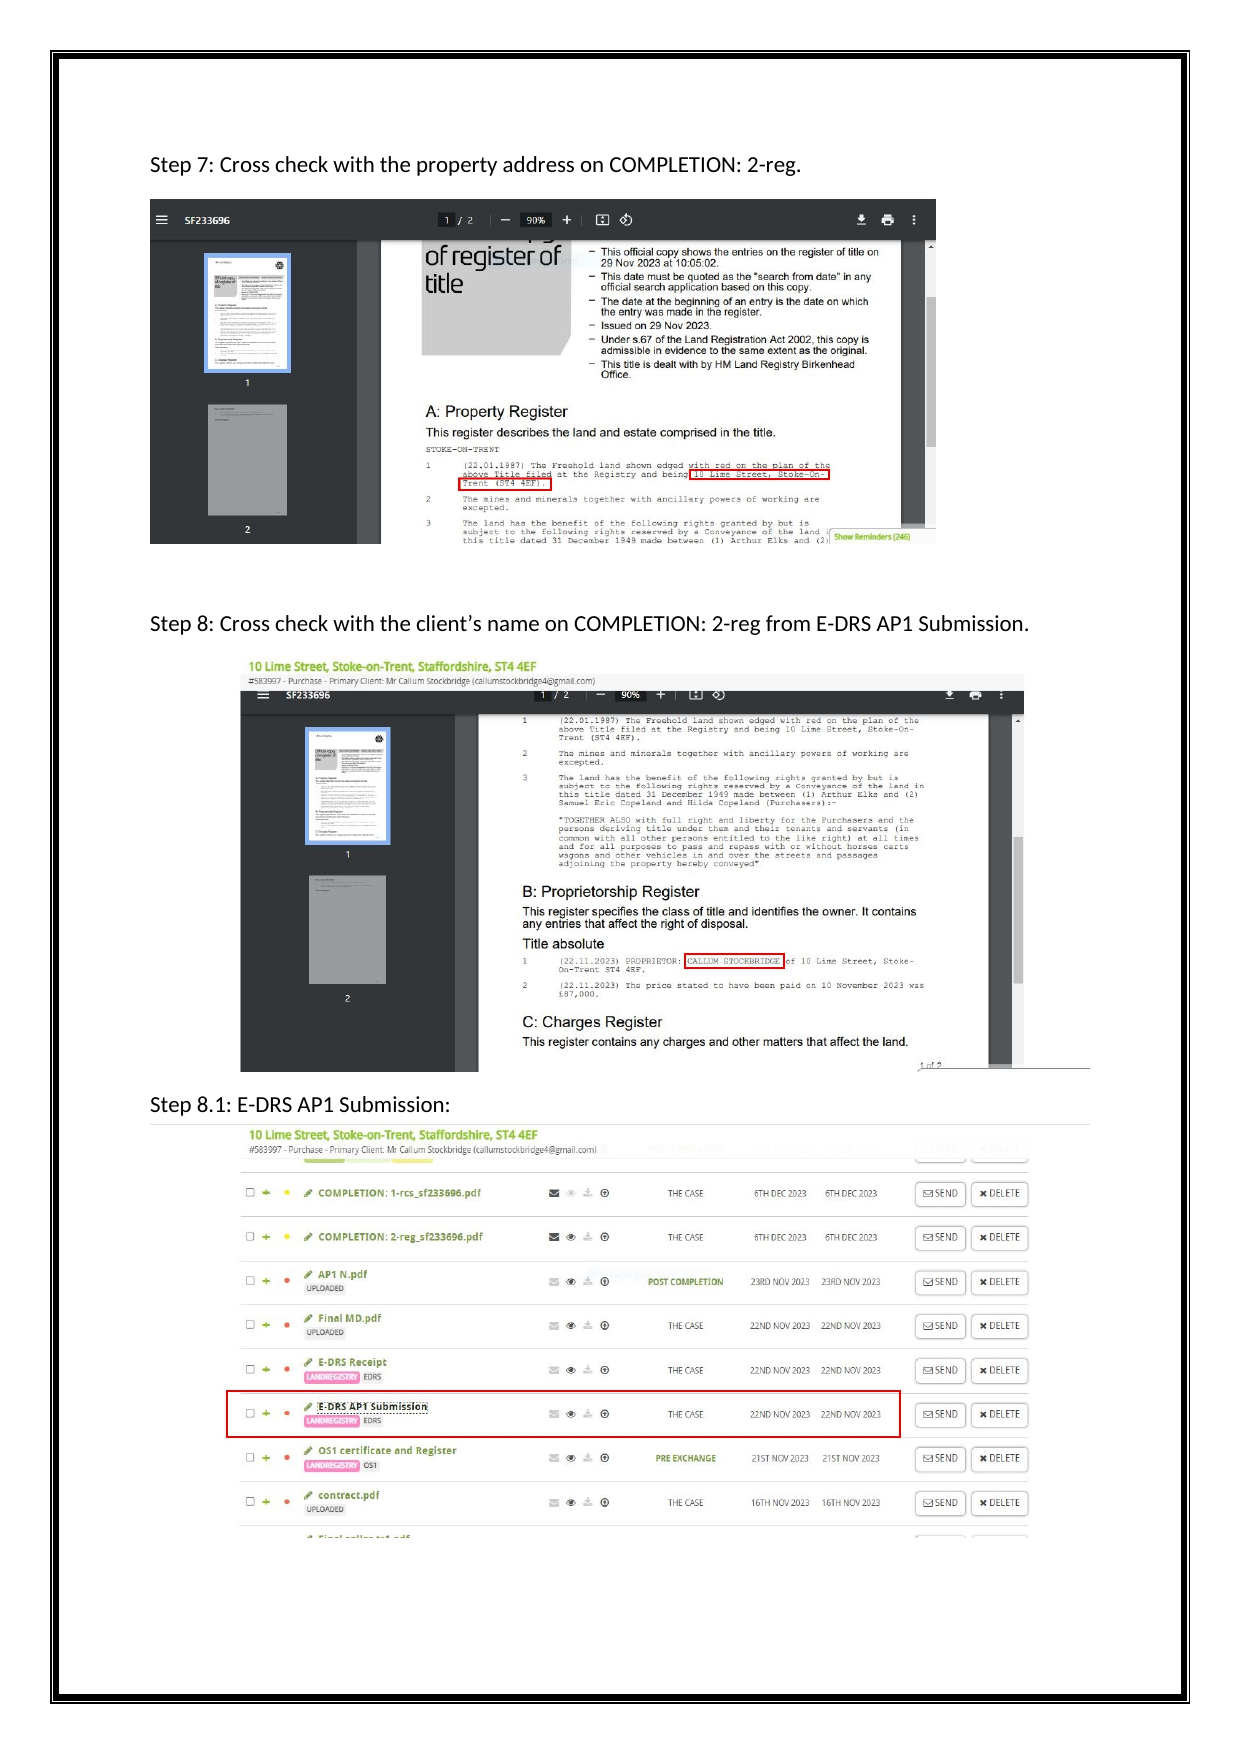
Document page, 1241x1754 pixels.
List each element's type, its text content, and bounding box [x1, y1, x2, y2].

picture [150, 656, 1091, 1072]
picture [150, 196, 936, 544]
text Step 8: Cross check with the client’s name on COMPLETION: 2-reg from E-DRS AP1 Submission. [150, 609, 1090, 637]
text Step 7: Cross check with the property address on COMPLETION: 2-reg. [150, 150, 1090, 178]
text Step 8.1: E-DRS AP1 Submission: [150, 1090, 1090, 1120]
picture [150, 1120, 1091, 1538]
